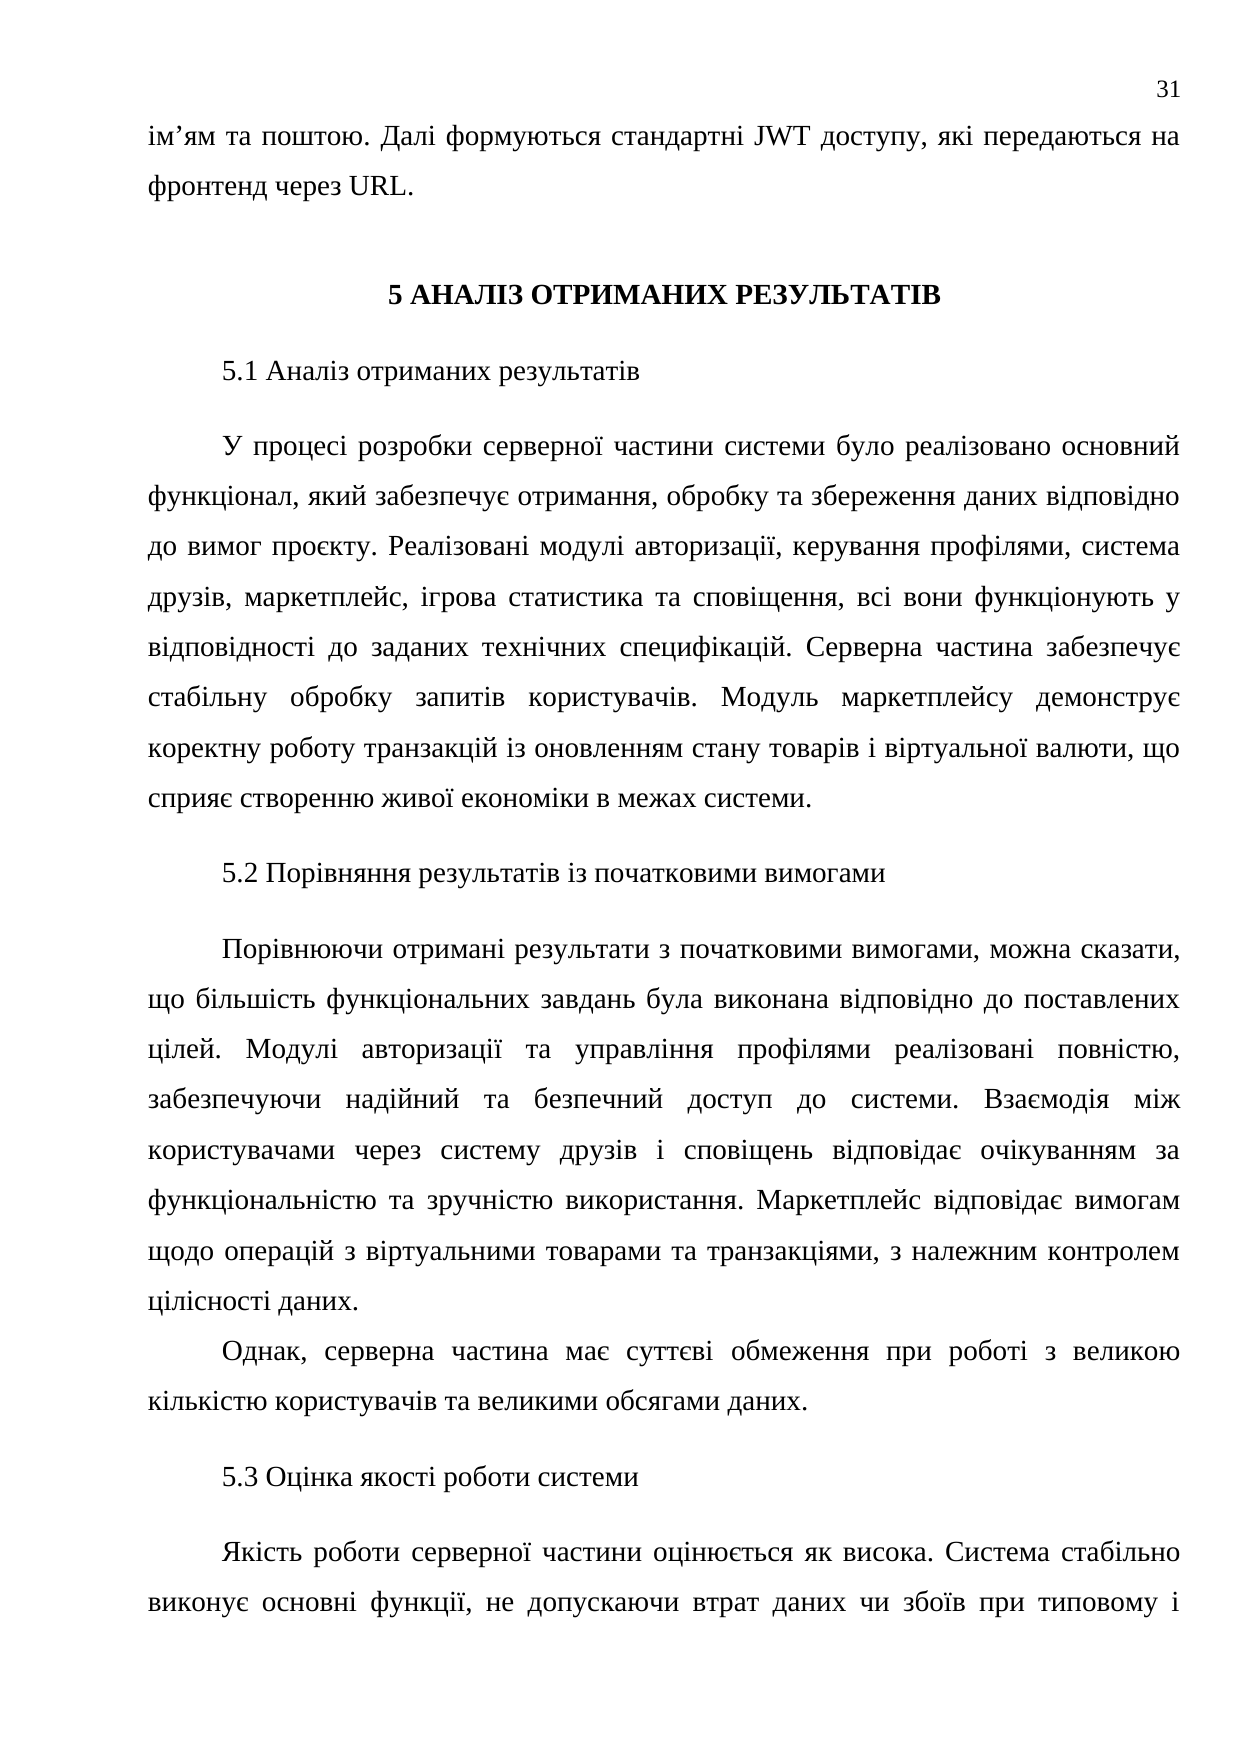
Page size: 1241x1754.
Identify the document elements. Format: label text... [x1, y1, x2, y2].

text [148, 1534, 1181, 1618]
subtitle 5.1 Аналіз отриманих результатів [148, 353, 1181, 386]
subtitle 5 АНАЛІЗ ОТРИМАНИХ РЕЗУЛЬТАТІВ [148, 277, 1181, 311]
text Порівнюючи отримані результати з початковими вимогами, можна сказати, що більшість функціональних завдань була виконана відповідно до поставлених цілей. Модулі авторизації та управління профілями реалізовані повністю, забезпечуючи надійний та безпечний доступ до системи. Взаємодія між користувачами через систему друзів і сповіщень відповідає очікуванням за функціональністю та зручністю використання. Маркетплейс відповідає вимогам щодо операцій з віртуальними товарами та транзакціями, з належним контролем цілісності даних. [148, 931, 1181, 1316]
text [148, 118, 1181, 202]
subtitle 5.3 Оцінка якості роботи системи [148, 1459, 1181, 1492]
text У процесі розробки серверної частини системи було реалізовано основний функціонал, який забезпечує отримання, обробку та збереження даних відповідно до вимог проєкту. Реалізовані модулі авторизації, керування профілями, система друзів, маркетплейс, ігрова статистика та сповіщення, всі вони функціонують у відповідності до заданих технічних специфікацій. Серверна частина забезпечує стабільну обробку запитів користувачів. Модуль маркетплейсу демонструє коректну роботу транзакцій із оновленням стану товарів і віртуальної валюти, що сприяє створенню живої економіки в межах системи. [148, 428, 1181, 814]
subtitle 5.2 Порівняння результатів із початковими вимогами [148, 855, 1181, 889]
text Однак, серверна частина має суттєві обмеження при роботі з великою кількістю користувачів та великими обсягами даних. [148, 1333, 1181, 1417]
